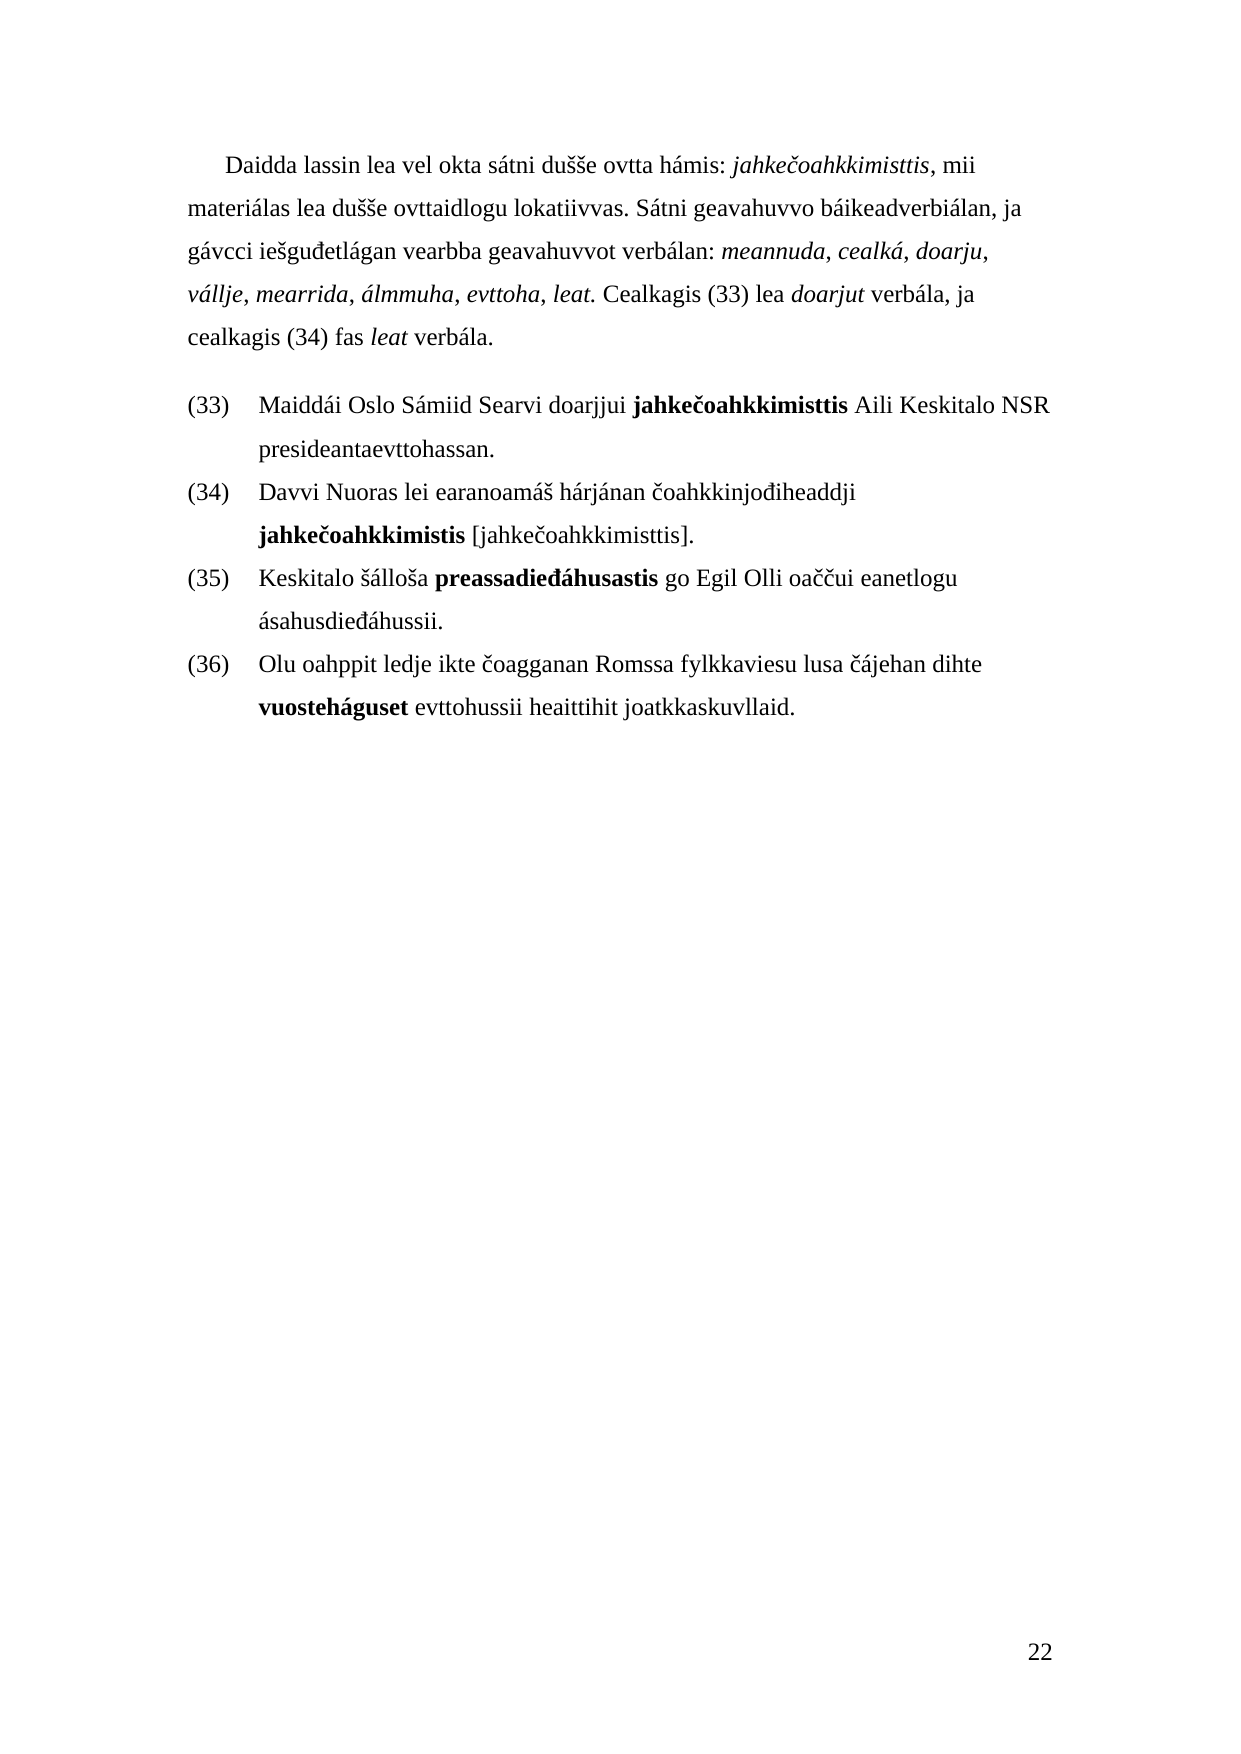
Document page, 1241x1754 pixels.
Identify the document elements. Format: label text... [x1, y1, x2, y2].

text Keskitalo šálloša preassadieđáhusastis go Egil Olli oaččui eanetlogu ásahusdieđáhussii. [187, 563, 1053, 635]
text Olu oahppit ledje ikte čoagganan Romssa fylkkaviesu lusa čájehan dihte vuosteháguset evttohussii heaittihit joatkkaskuvllaid. [187, 649, 1053, 721]
text Maiddái Oslo Sámiid Searvi doarjjui jahkečoahkkimisttis Aili Keskitalo NSR presideantaevttohassan. [187, 391, 1053, 462]
text Daidda lassin lea vel okta sátni dušše ovtta hámis: jahkečoahkkimisttis, mii materiálas lea dušše ovttaidlogu lokatiivvas. Sátni geavahuvvo báikeadverbiálan, ja gávcci iešguđetlágan vearbba geavahuvvot verbálan: meannuda, cealká, doarju, vállje, mearrida, álmmuha, evttoha, leat. Cealkagis (33) lea doarjut verbála, ja cealkagis (34) fas leat verbála. [187, 150, 1053, 351]
text Davvi Nuoras lei earanoamáš hárjánan čoahkkinjođiheaddji jahkečoahkkimistis [jahkečoahkkimisttis]. [187, 477, 1053, 549]
